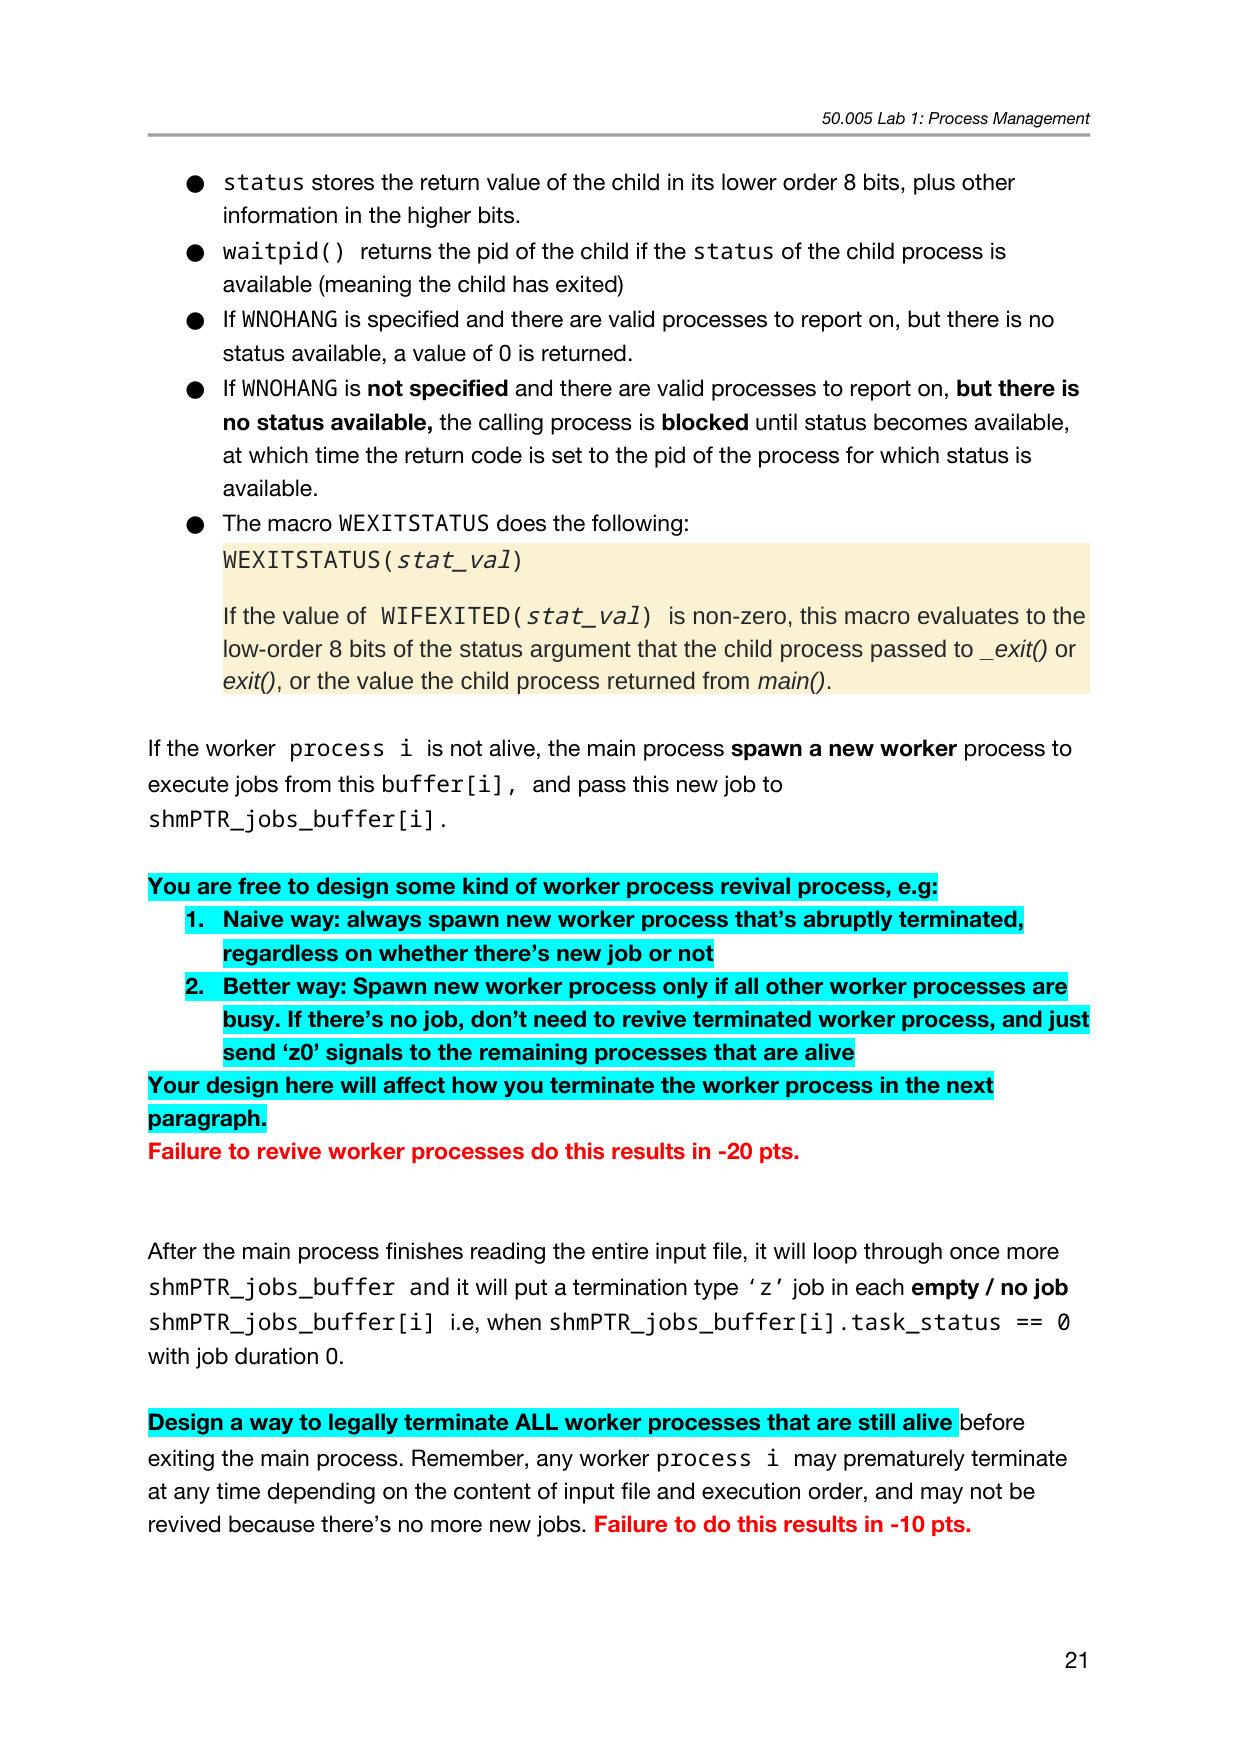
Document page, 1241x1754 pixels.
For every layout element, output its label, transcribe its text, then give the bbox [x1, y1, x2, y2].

list If WNOHANG is specified and there are valid processes to report on, but there is no status available, a value of 0 is returned. [185, 303, 1090, 368]
text WEXITSTATUS(stat_val) [223, 543, 1090, 576]
list status stores the return value of the child in its lower order 8 bits, plus other information in the higher bits. [185, 166, 1090, 231]
list Naive way: always spawn new worker process that’s abruptly terminated, regardless on whether there’s new job or not [185, 906, 1090, 968]
text Failure to revive worker processes do this results in -20 pts. [148, 1137, 1090, 1166]
text If the value of WIFEXITED(stat_val) is non-zero, this macro evaluates to the low-order 8 bits of the status argument that the child process passed to _exit() or exit(), or the value the child process returned from main(). [223, 598, 1090, 694]
text You are free to design some kind of worker process revival process, e.g: [148, 872, 1090, 901]
list The macro WEXITSTATUS does the following: [185, 507, 1090, 538]
text If the worker process i is not alive, the main process spawn a new worker process to execute jobs from this buffer[i], and pass this new job to shmPTR_jobs_buffer[i]. [148, 732, 1090, 835]
list waitpid() returns the pid of the child if the status of the child process is available (meaning the child has exited) [185, 235, 1090, 299]
text Design a way to legally terminate ALL worker processes that are still alive before exiting the main process. Remember, any worker process i may prematurely terminate at any time depending on the content of input file and execution order, and may not be revived because there’s no more new jobs. Failure to do this results in -10 pts. [148, 1408, 1090, 1539]
text After the main process finishes reading the entire input file, it will loop through once more shmPTR_jobs_buffer and it will put a termination type ‘z’ job in each empty / no job shmPTR_jobs_buffer[i] i.e, when shmPTR_jobs_buffer[i].task_status == 0 with job duration 0. [148, 1237, 1090, 1371]
list Better way: Spawn new worker process only if all other worker processes are busy. If there’s no job, don’t need to revive terminated worker process, and just send ‘z0’ signals to the remaining processes that are alive [185, 972, 1090, 1067]
text Your design here will affect how you terminate the worker process in the next paragraph. [148, 1071, 1090, 1133]
list If WNOHANG is not specified and there are valid processes to report on, but there is no status available, the calling process is blocked until status becomes available, at which time the return code is set to the pid of the process for which status is available. [185, 372, 1090, 503]
